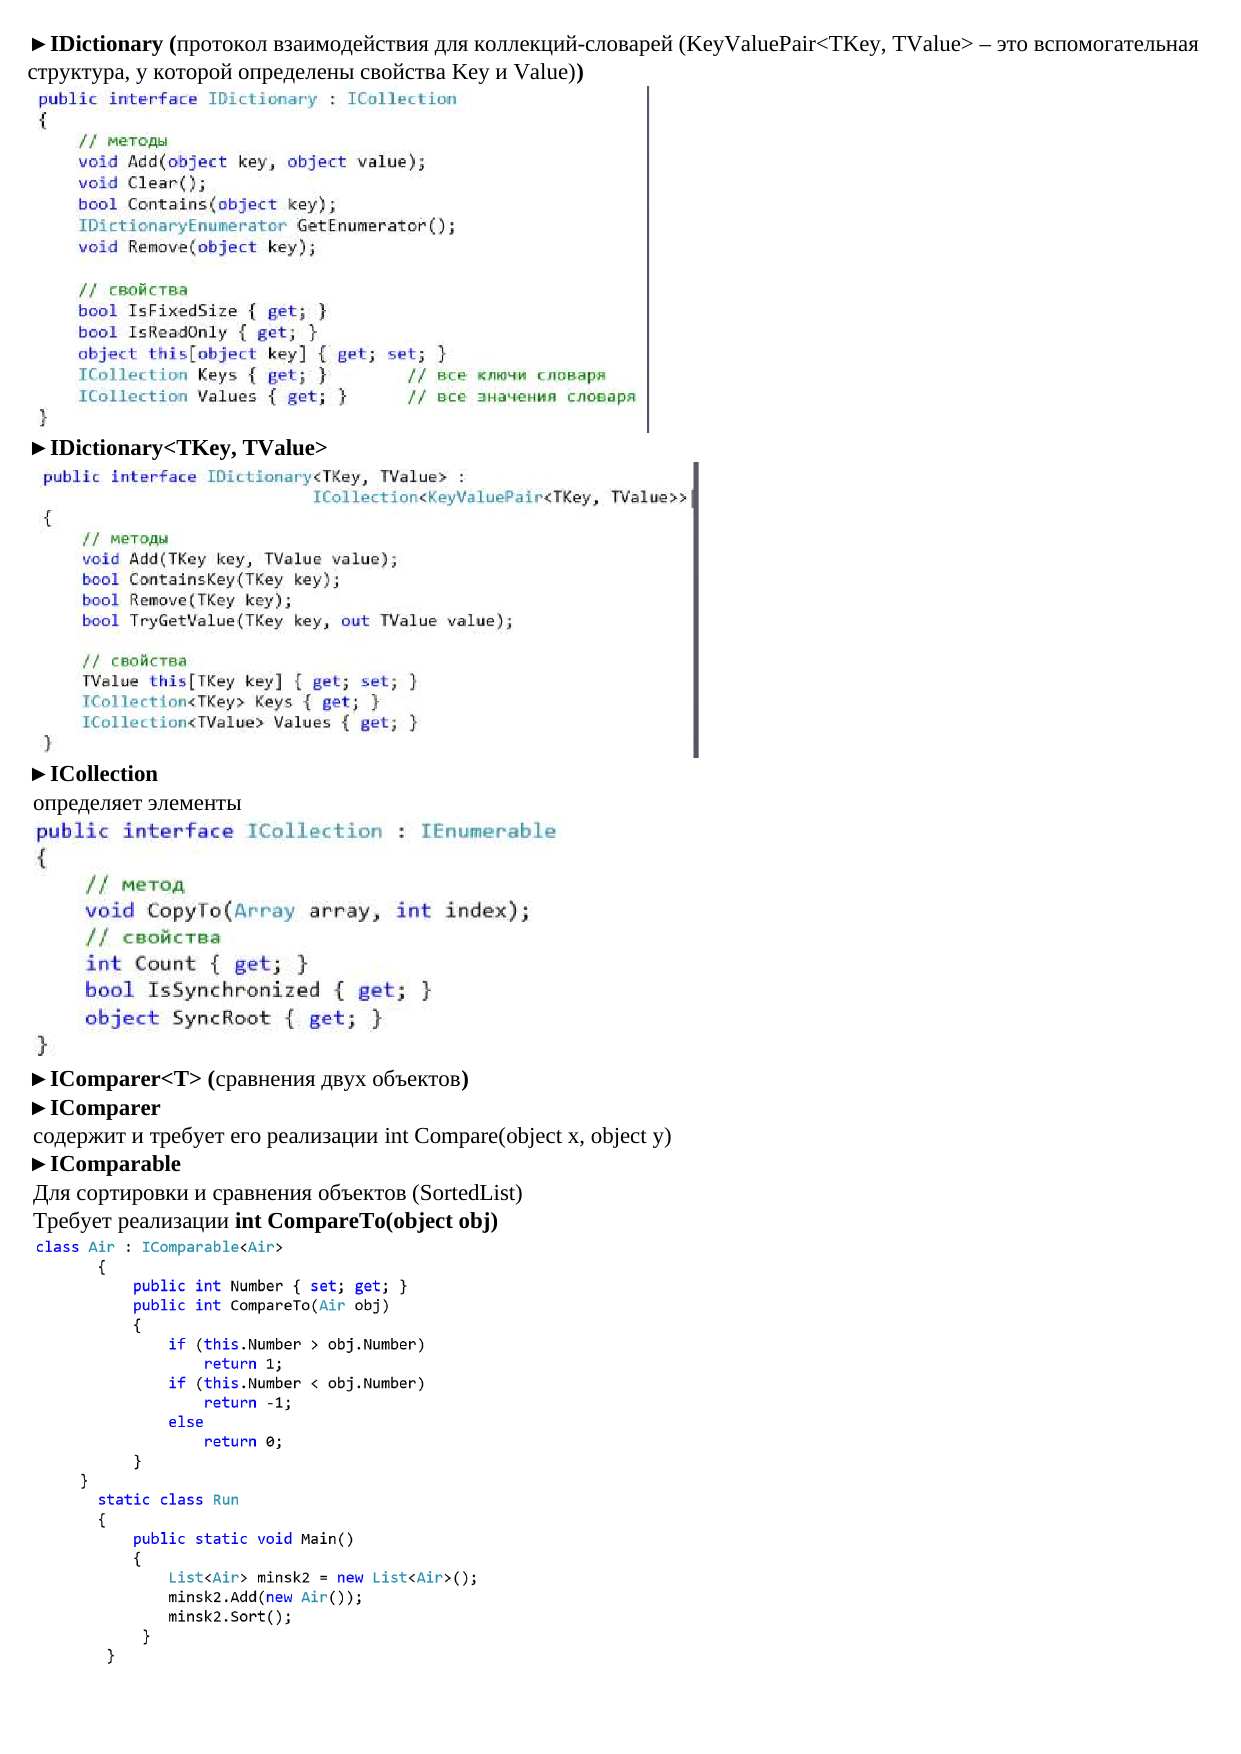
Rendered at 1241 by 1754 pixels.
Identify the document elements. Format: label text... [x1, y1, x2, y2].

picture [27, 1236, 481, 1667]
picture [27, 86, 650, 433]
picture [27, 462, 699, 758]
picture [27, 817, 563, 1064]
